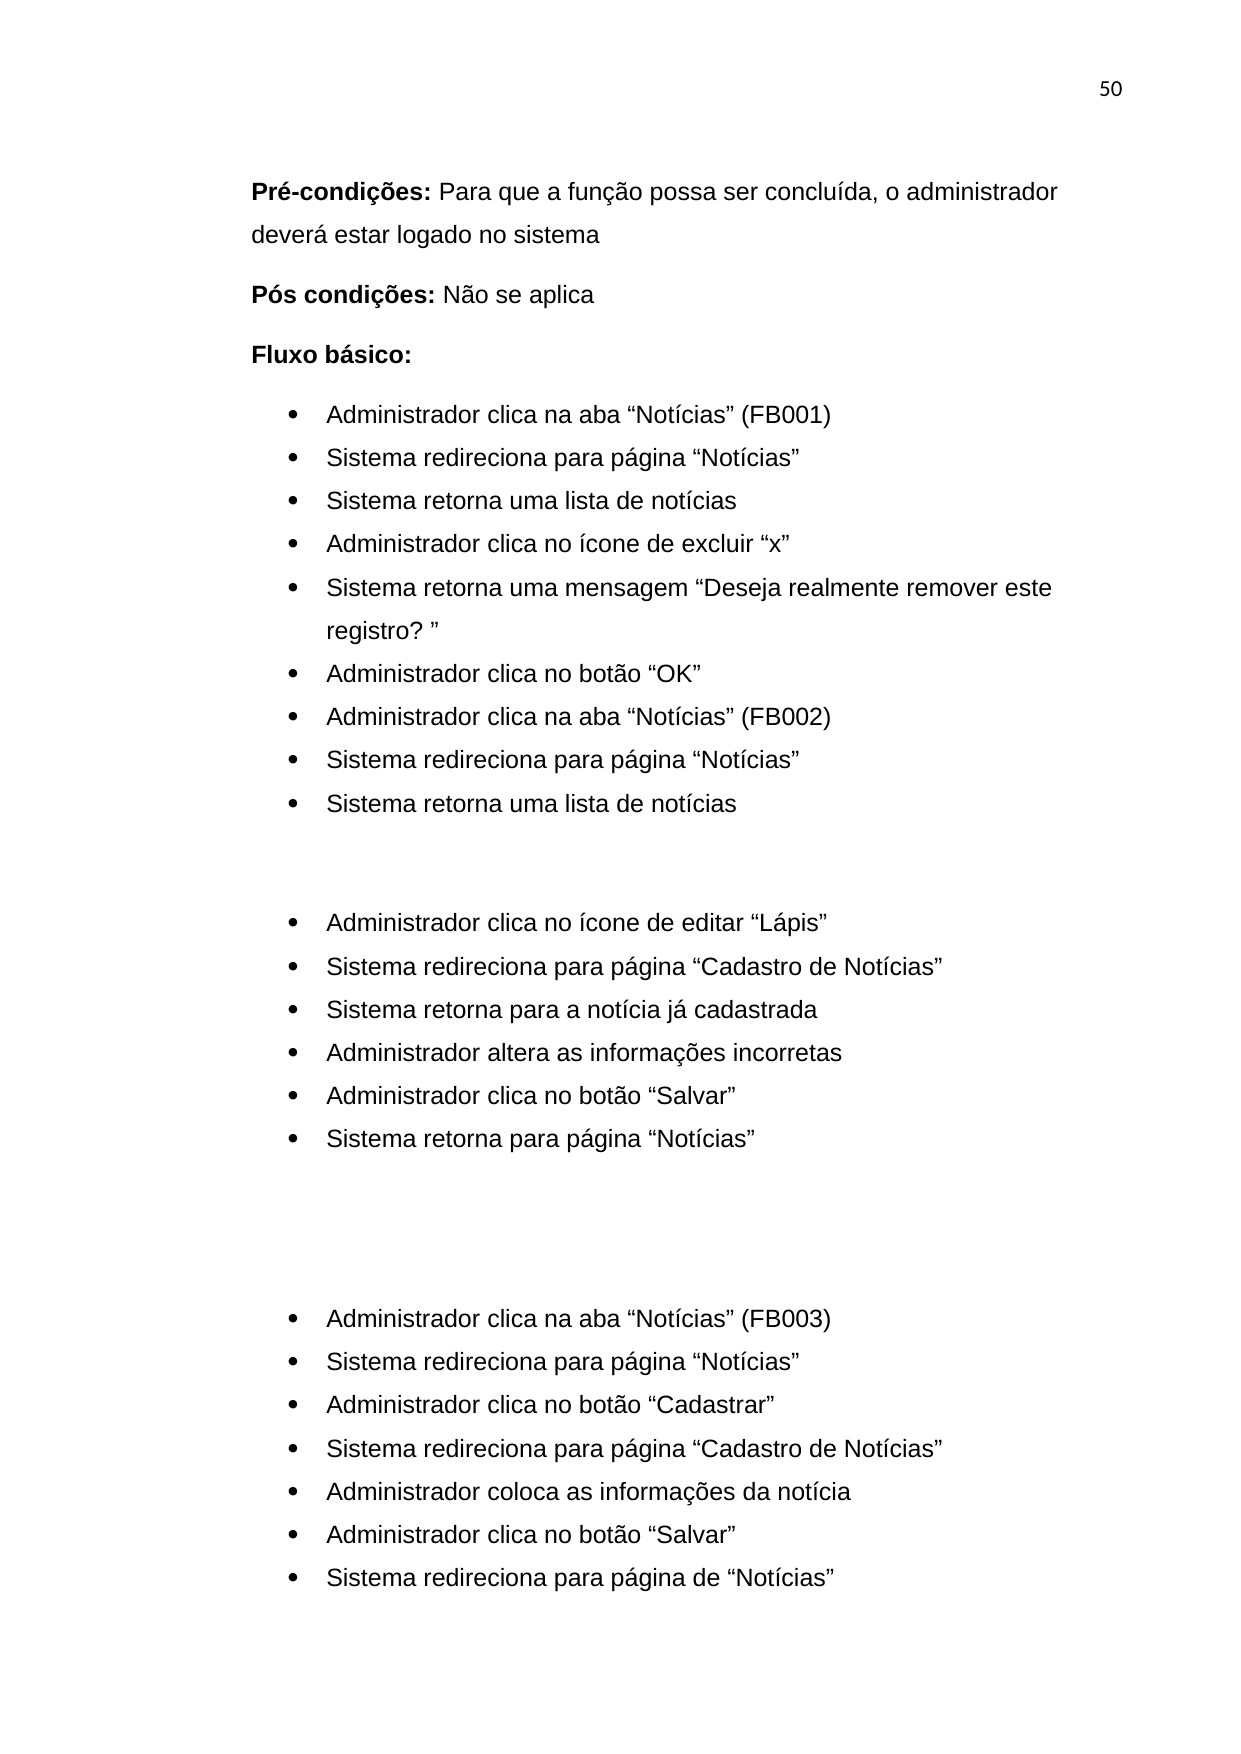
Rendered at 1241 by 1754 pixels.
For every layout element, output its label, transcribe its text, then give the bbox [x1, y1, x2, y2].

list Administrador clica no botão “Salvar” [288, 1520, 1122, 1549]
list Administrador clica na aba “Notícias” (FB001) [288, 400, 1122, 428]
list Sistema redireciona para página “Notícias” [288, 745, 1122, 774]
list Sistema redireciona para página “Notícias” [288, 1347, 1122, 1376]
text Fluxo básico: [251, 340, 1122, 369]
list Sistema redireciona para página “Cadastro de Notícias” [288, 1434, 1122, 1462]
list Administrador coloca as informações da notícia [288, 1477, 1122, 1506]
list Administrador clica no botão “OK” [288, 659, 1122, 688]
list Administrador clica no botão “Salvar” [288, 1081, 1122, 1110]
list Sistema redireciona para página “Cadastro de Notícias” [288, 952, 1122, 980]
list Sistema retorna uma lista de notícias [288, 486, 1122, 515]
list Administrador altera as informações incorretas [288, 1038, 1122, 1067]
list Administrador clica na aba “Notícias” (FB003) [288, 1304, 1122, 1333]
text Pós condições: Não se aplica [251, 280, 1122, 309]
list Administrador clica no ícone de excluir “x” [288, 529, 1122, 558]
list Administrador clica no botão “Cadastrar” [288, 1390, 1122, 1419]
list Sistema retorna para página “Notícias” [288, 1124, 1122, 1153]
list Administrador clica na aba “Notícias” (FB002) [288, 702, 1122, 731]
list Administrador clica no ícone de editar “Lápis” [288, 908, 1122, 937]
list Sistema retorna para a notícia já cadastrada [288, 995, 1122, 1024]
list Sistema retorna uma lista de notícias [288, 789, 1122, 817]
text Pré-condições: Para que a função possa ser concluída, o administrador deverá estar logado no sistema [251, 177, 1122, 249]
list Sistema retorna uma mensagem “Deseja realmente remover este registro? ” [288, 573, 1122, 644]
list Sistema redireciona para página de “Notícias” [288, 1563, 1122, 1592]
list Sistema redireciona para página “Notícias” [288, 443, 1122, 472]
